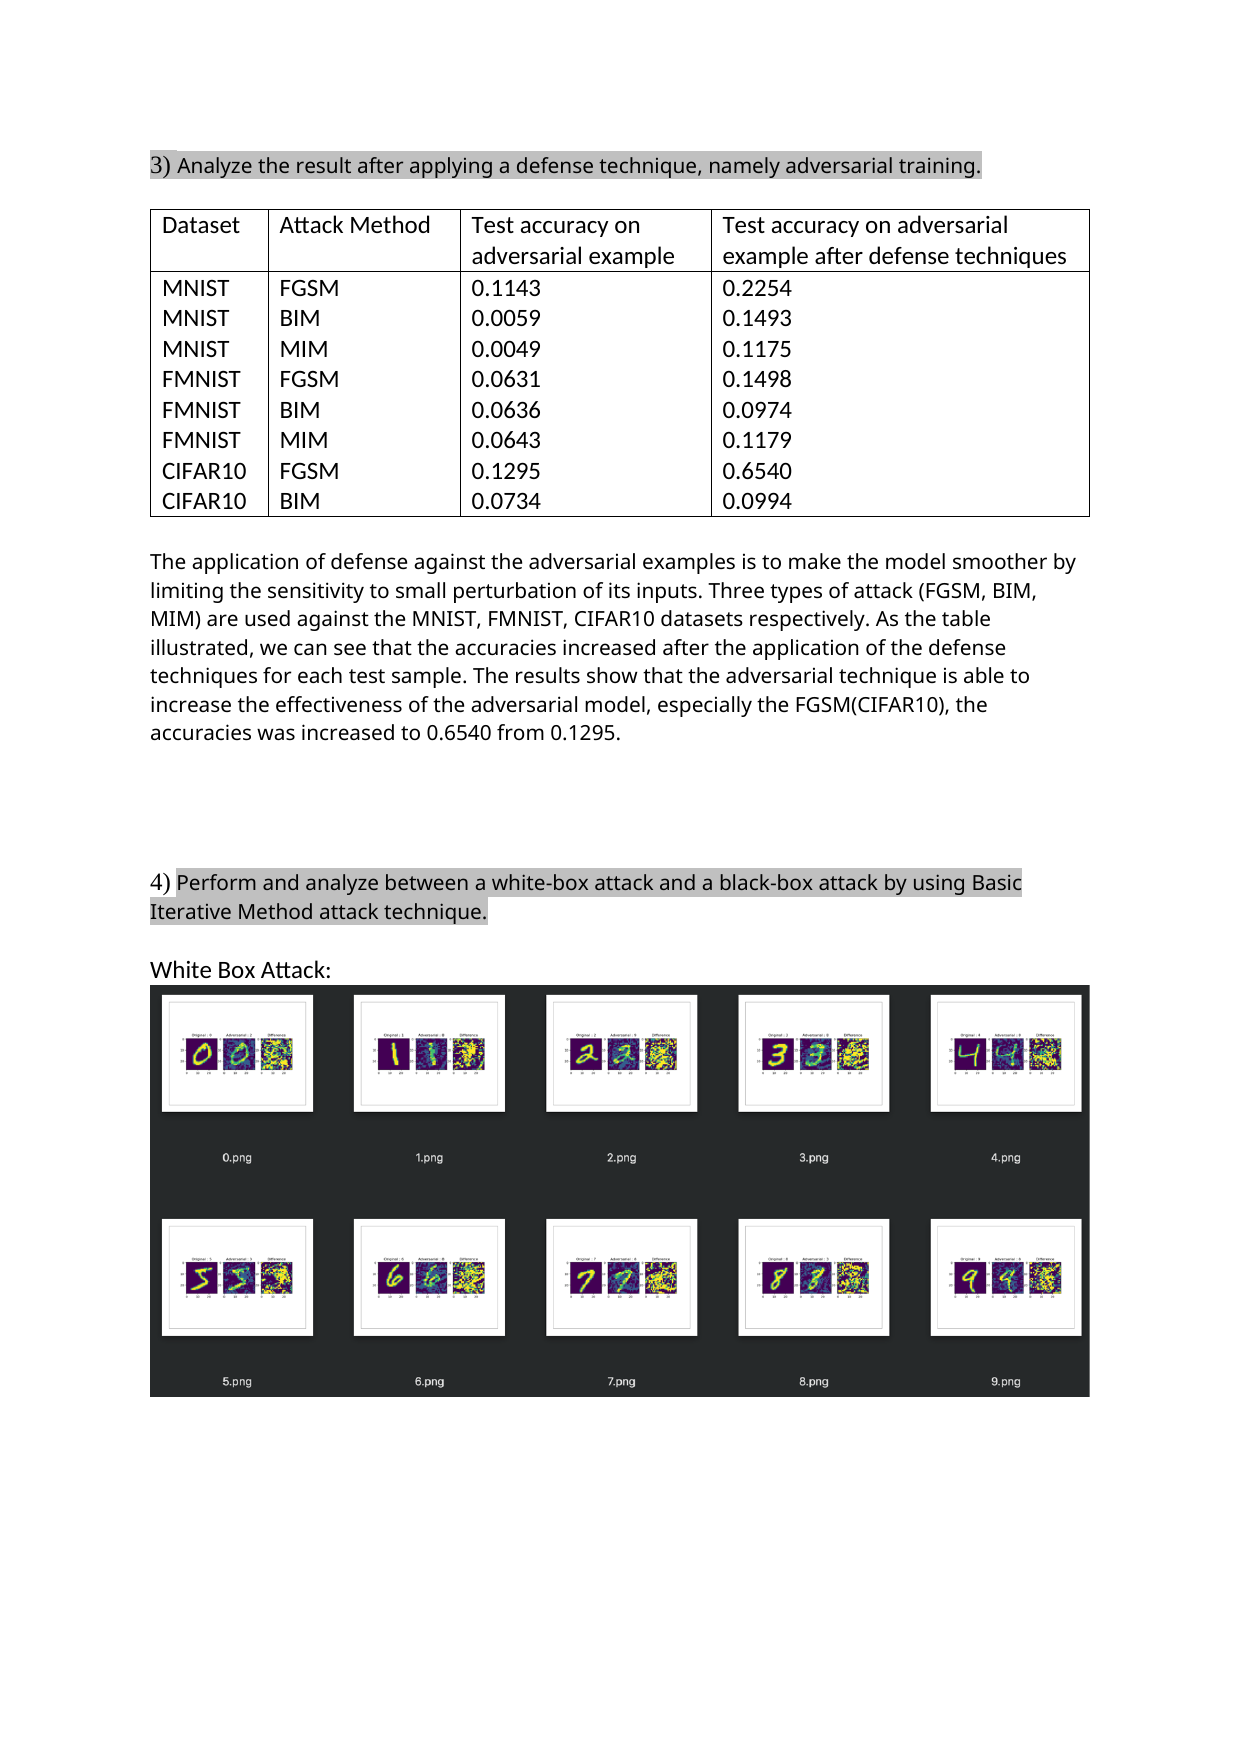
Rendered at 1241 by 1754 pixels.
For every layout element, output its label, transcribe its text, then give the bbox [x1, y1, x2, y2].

table_cell 0.1143 0.0059 0.0049 0.0631 0.0636 0.0643 0.1295 0.0734 [461, 272, 711, 516]
table_cell MNIST MNIST MNIST FMNIST FMNIST FMNIST CIFAR10 CIFAR10 [151, 272, 268, 516]
text 4) Perform and analyze between a white-box attack and a black-box attack by using Basic Iterative Method attack technique. [150, 867, 1090, 925]
picture [150, 985, 1090, 1397]
table_cell 0.2254 0.1493 0.1175 0.1498 0.0974 0.1179 0.6540 0.0994 [712, 272, 1089, 516]
text 3) Analyze the result after applying a defense technique, namely adversarial training. [177, 150, 1090, 179]
table_cell FGSM BIM MIM FGSM BIM MIM FGSM BIM [269, 272, 460, 516]
text White Box Attack: [150, 954, 1090, 985]
table_header Test accuracy on adversarial example after defense techniques [712, 210, 1089, 271]
table_header Dataset [151, 210, 268, 271]
table_header Attack Method [269, 210, 460, 271]
text The application of defense against the adversarial examples is to make the model smoother by limiting the sensitivity to small perturbation of its inputs. Three types of attack (FGSM, BIM, MIM) are used against the MNIST, FMNIST, CIFAR10 datasets respectively. As the table illustrated, we can see that the accuracies increased after the application of the defense techniques for each test sample. The results show that the adversarial technique is able to increase the effectiveness of the adversarial model, especially the FGSM(CIFAR10), the accuracies was increased to 0.6540 from 0.1295. [150, 547, 1090, 747]
table_header Test accuracy on adversarial example [461, 210, 711, 271]
